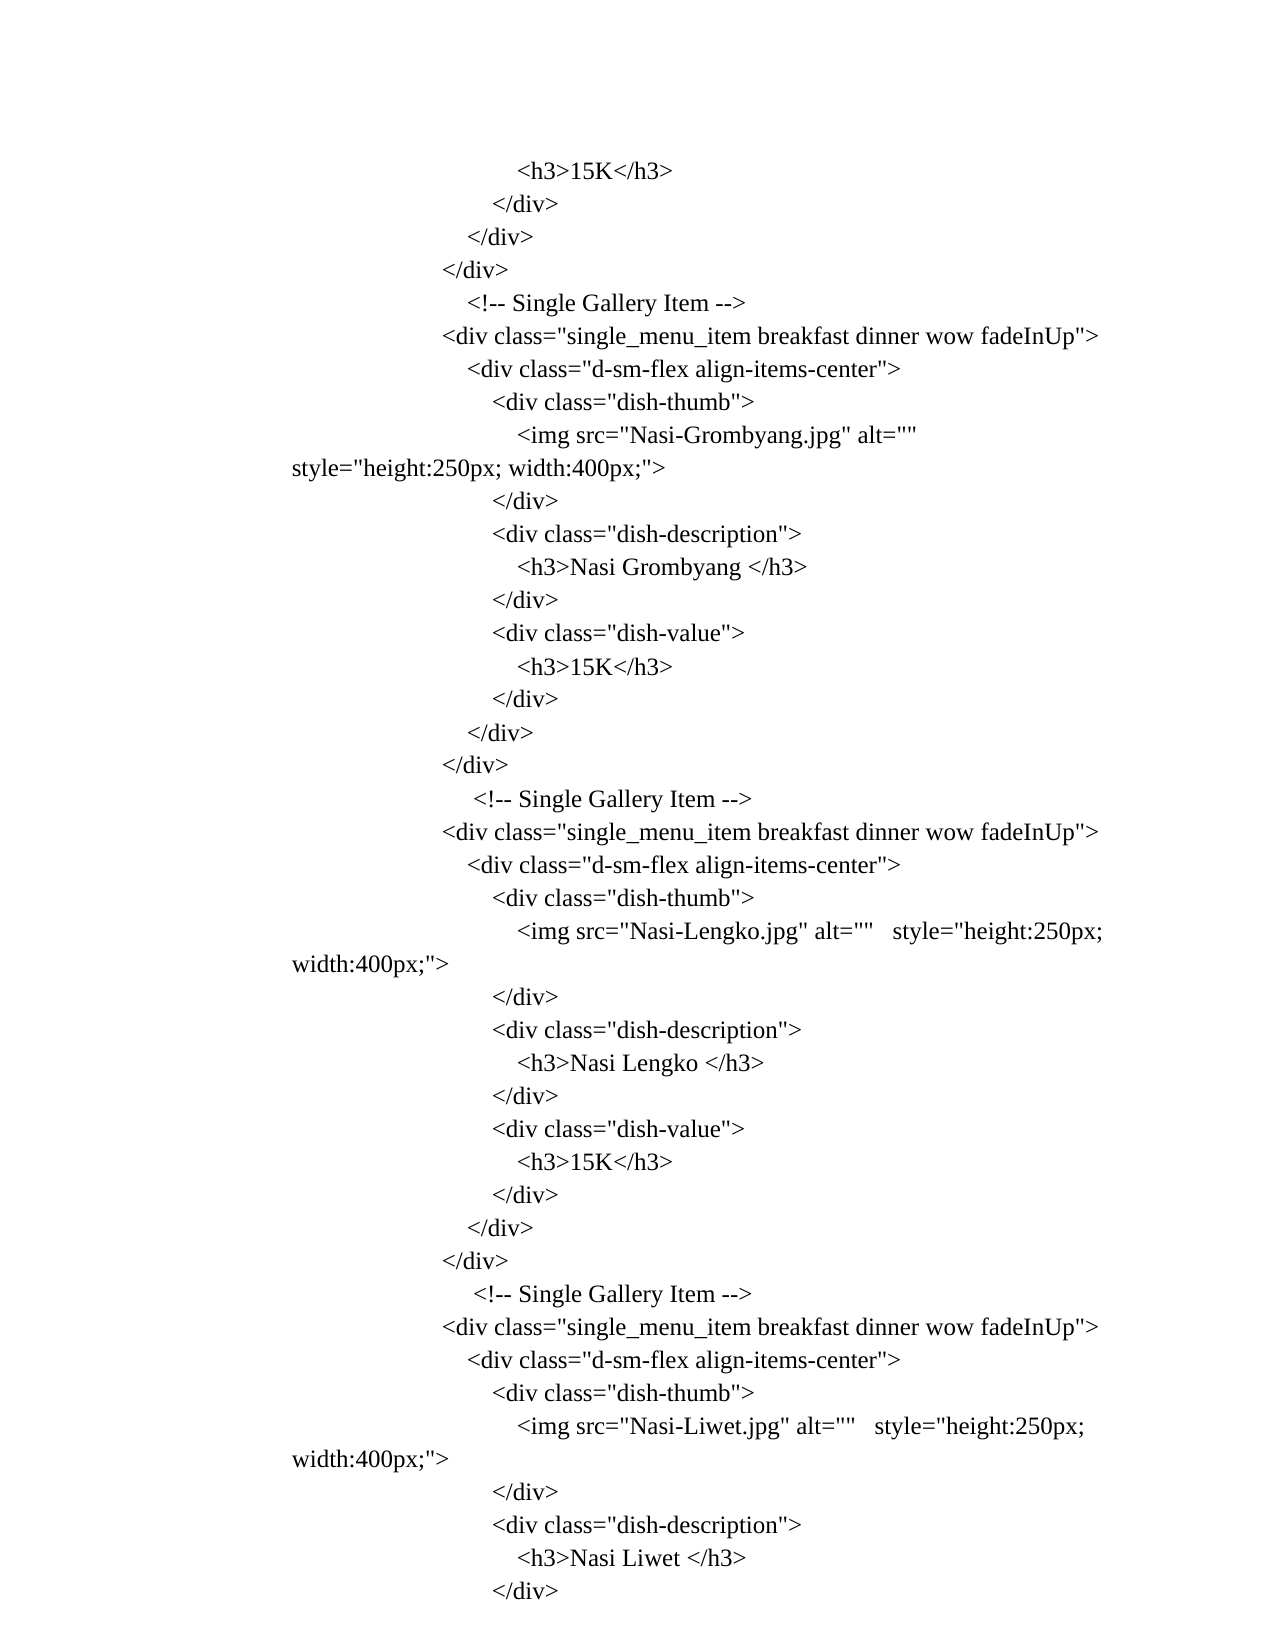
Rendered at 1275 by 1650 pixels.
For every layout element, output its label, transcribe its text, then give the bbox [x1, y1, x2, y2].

text </div> [292, 1246, 1123, 1275]
text <h3>Nasi Grombyang </h3> [292, 552, 1123, 581]
text </div> [292, 486, 1123, 515]
text </div> [292, 1213, 1123, 1242]
text <img src="Nasi-Grombyang.jpg" alt="" style="height:250px; width:400px;"> [292, 420, 1123, 482]
text <h3>15K</h3> [292, 1147, 1123, 1176]
text <div class="dish-description"> [292, 1015, 1123, 1043]
text <!-- Single Gallery Item --> [292, 288, 1123, 317]
text </div> [292, 982, 1123, 1011]
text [292, 1345, 1123, 1374]
text </div> [292, 586, 1123, 614]
text </div> [292, 222, 1123, 251]
text </div> [292, 718, 1123, 746]
text <div class="dish-thumb"> [292, 387, 1123, 416]
text </div> [292, 255, 1123, 284]
text <div class="single_menu_item breakfast dinner wow fadeInUp"> [292, 321, 1123, 350]
text <h3>15K</h3> [292, 156, 1123, 185]
text <div class="dish-description"> [292, 1510, 1123, 1539]
text <h3>Nasi Liwet </h3> [292, 1543, 1123, 1572]
text <div class="d-sm-flex align-items-center"> [292, 850, 1123, 878]
text <div class="single_menu_item breakfast dinner wow fadeInUp"> [292, 817, 1123, 845]
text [292, 354, 1123, 383]
text <h3>Nasi Lengko </h3> [292, 1048, 1123, 1077]
text <div class="dish-thumb"> [292, 883, 1123, 911]
text <!-- Single Gallery Item --> [292, 784, 1123, 812]
text <!-- Single Gallery Item --> [292, 1279, 1123, 1308]
text <div class="dish-description"> [292, 519, 1123, 548]
text </div> [292, 1477, 1123, 1506]
text <div class="dish-value"> [292, 1114, 1123, 1143]
text <div class="single_menu_item breakfast dinner wow fadeInUp"> [292, 1312, 1123, 1341]
text <div class="dish-value"> [292, 618, 1123, 647]
text </div> [292, 1180, 1123, 1209]
text </div> [292, 189, 1123, 218]
text </div> [292, 1081, 1123, 1109]
text </div> [292, 684, 1123, 713]
text <img src="Nasi-Liwet.jpg" alt="" style="height:250px; width:400px;"> [292, 1411, 1123, 1473]
text </div> [292, 1576, 1123, 1605]
text </div> [292, 751, 1123, 779]
text <div class="dish-thumb"> [292, 1378, 1123, 1407]
text <img src="Nasi-Lengko.jpg" alt="" style="height:250px; width:400px;"> [292, 916, 1123, 977]
text <h3>15K</h3> [292, 652, 1123, 680]
